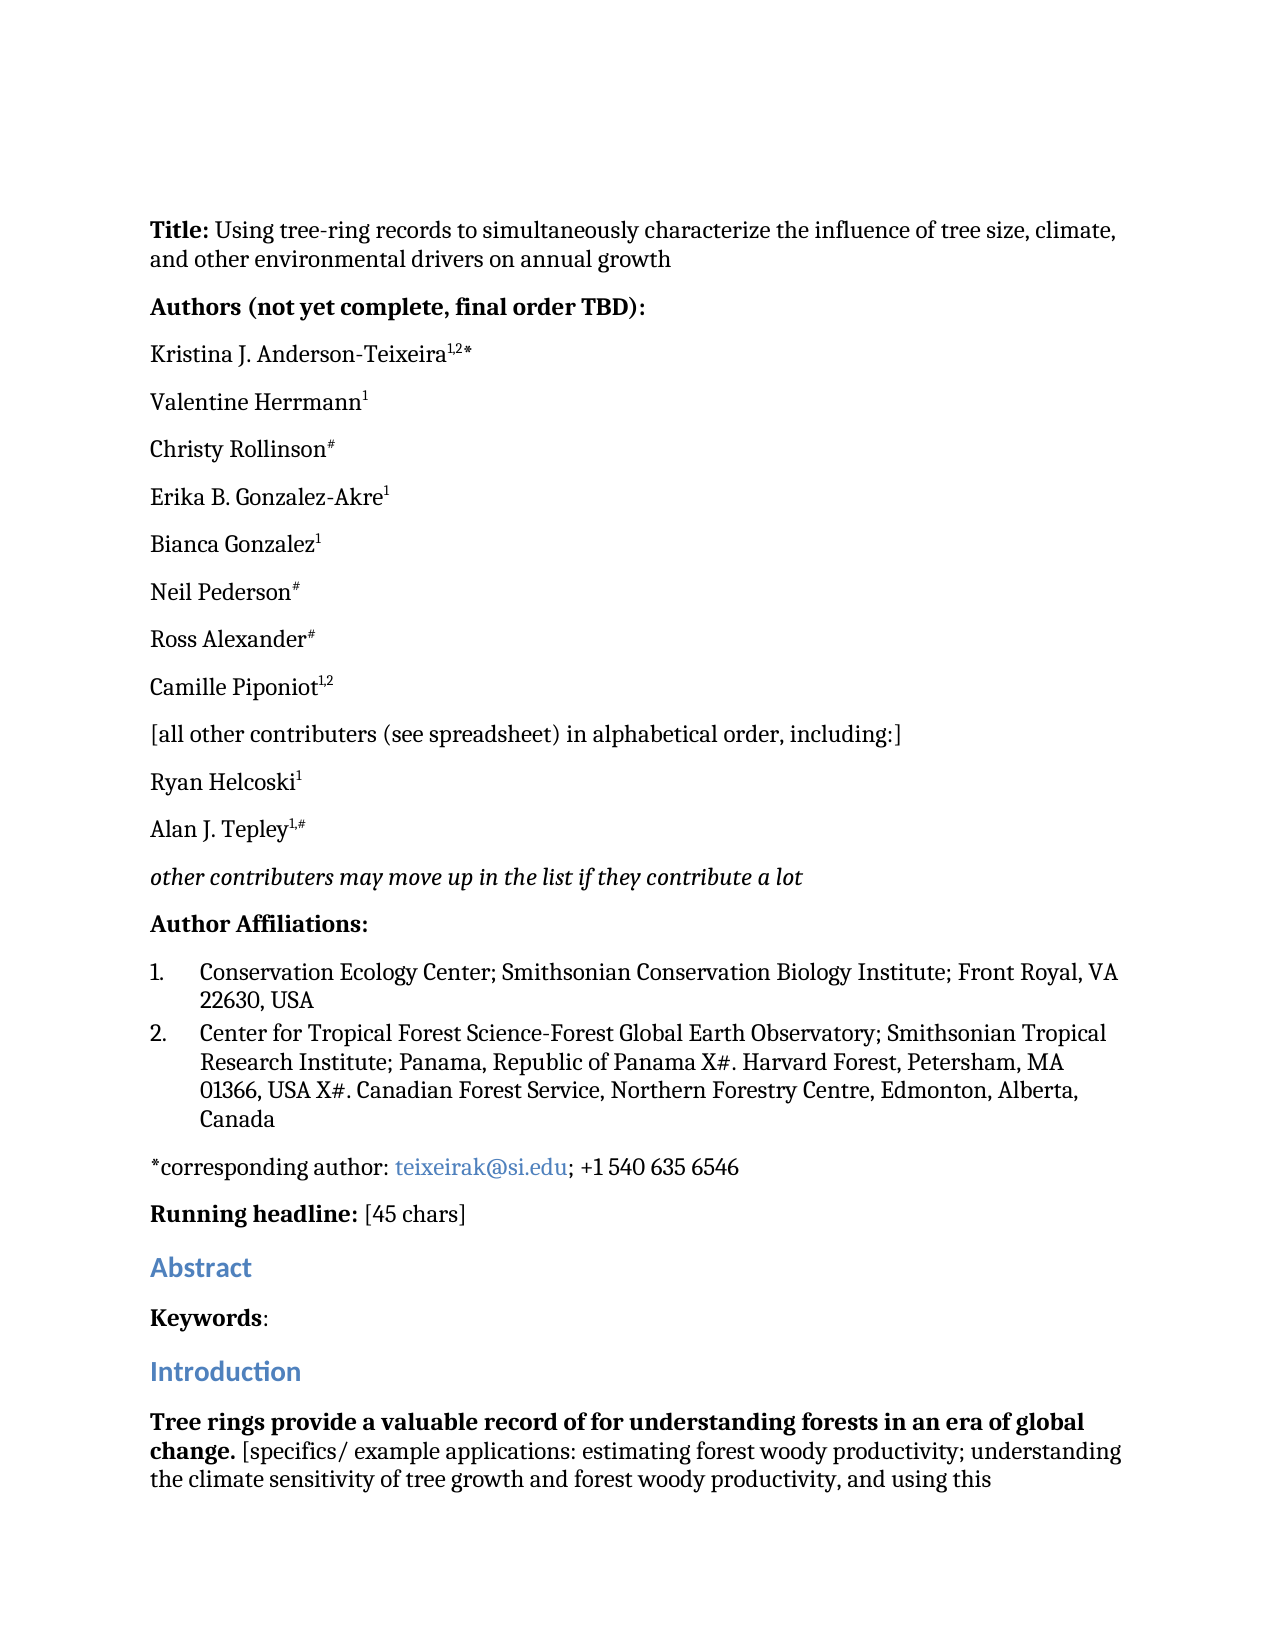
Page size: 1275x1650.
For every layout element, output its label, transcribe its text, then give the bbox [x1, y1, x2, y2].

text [150, 1408, 1125, 1494]
text Valentine Herrmann1 [150, 387, 1125, 416]
text Running headline: [45 chars] [150, 1200, 1125, 1229]
text Christy Rollinson# [150, 435, 1125, 464]
list Conservation Ecology Center; Smithsonian Conservation Biology Institute; Front Royal, VA 22630, USA [150, 957, 1125, 1015]
subtitle Introduction [150, 1353, 1125, 1389]
text Keywords: [150, 1304, 1125, 1333]
text Ross Alexander# [150, 625, 1125, 654]
text Author Affiliations: [150, 910, 1125, 939]
text *corresponding author: teixeirak@si.edu; +1 540 635 6546 [150, 1152, 1125, 1181]
text Bianca Gonzalez1 [150, 530, 1125, 559]
text Camille Piponiot1,2 [150, 672, 1125, 701]
list Center for Tropical Forest Science-Forest Global Earth Observatory; Smithsonian Tropical Research Institute; Panama, Republic of Panama X#. Harvard Forest, Petersham, MA 01366, USA X#. Canadian Forest Service, Northern Forestry Centre, Edmonton, Alberta, Canada [150, 1019, 1125, 1134]
text Neil Pederson# [150, 577, 1125, 606]
text Alan J. Tepley1,# [150, 815, 1125, 844]
text other contributers may move up in the list if they contribute a lot [150, 862, 1125, 891]
text Authors (not yet complete, final order TBD): [150, 292, 1125, 321]
text Title: Using tree-ring records to simultaneously characterize the influence of tree size, climate, and other environmental drivers on annual growth [150, 216, 1125, 274]
subtitle Abstract [150, 1249, 1125, 1285]
text Kristina J. Anderson-Teixeira1,2* [150, 340, 1125, 369]
text [all other contributers (see spreadsheet) in alphabetical order, including:] [150, 720, 1125, 749]
text Erika B. Gonzalez-Akre1 [150, 482, 1125, 511]
text Ryan Helcoski1 [150, 767, 1125, 796]
